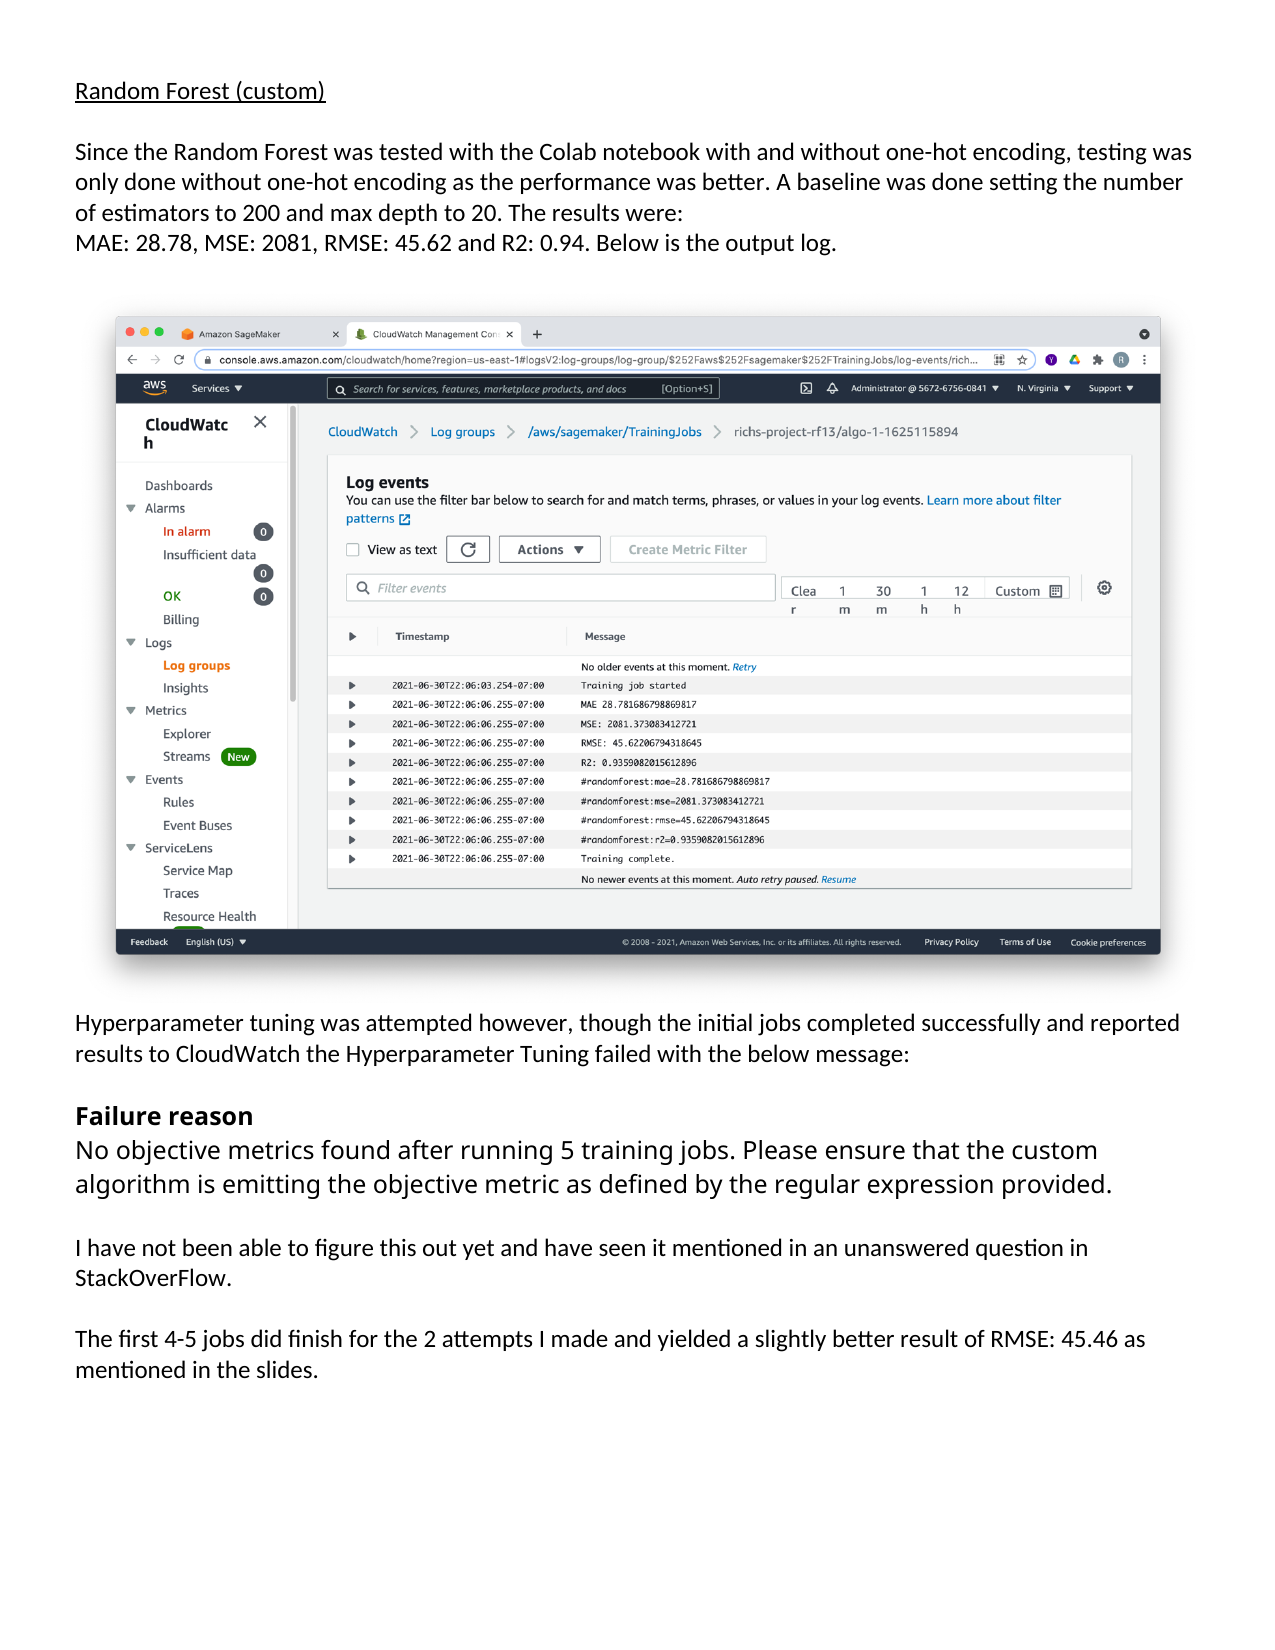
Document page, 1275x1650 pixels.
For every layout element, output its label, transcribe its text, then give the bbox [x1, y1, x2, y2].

text No objective metrics found after running 5 training jobs. Please ensure that the custom algorithm is emitting the objective metric as defined by the regular expression provided. [75, 1133, 1200, 1201]
list Random Forest (custom) [75, 75, 1200, 106]
text Failure reason [75, 1099, 1200, 1133]
list I have not been able to figure this out yet and have seen it mentioned in an unanswered question in StackOverFlow. [75, 1232, 1200, 1293]
list MAE: 28.78, MSE: 2081, RMSE: 45.62 and R2: 0.94. Below is the output log. [75, 228, 1200, 258]
list Since the Random Forest was tested with the Colab notebook with and without one-hot encoding, testing was only done without one-hot encoding as the performance was better. A baseline was done setting the number of estimators to 200 and max depth to 20. The results were: [75, 136, 1200, 228]
list Hyperparameter tuning was attempted however, though the initial jobs completed successfully and reported results to CloudWatch the Hyperparameter Tuning failed with the below message: [75, 1008, 1200, 1068]
picture [75, 288, 1200, 1008]
list The first 4-5 jobs did finish for the 2 attempts I made and yielded a slightly better result of RMSE: 45.46 as mentioned in the slides. [75, 1323, 1200, 1384]
